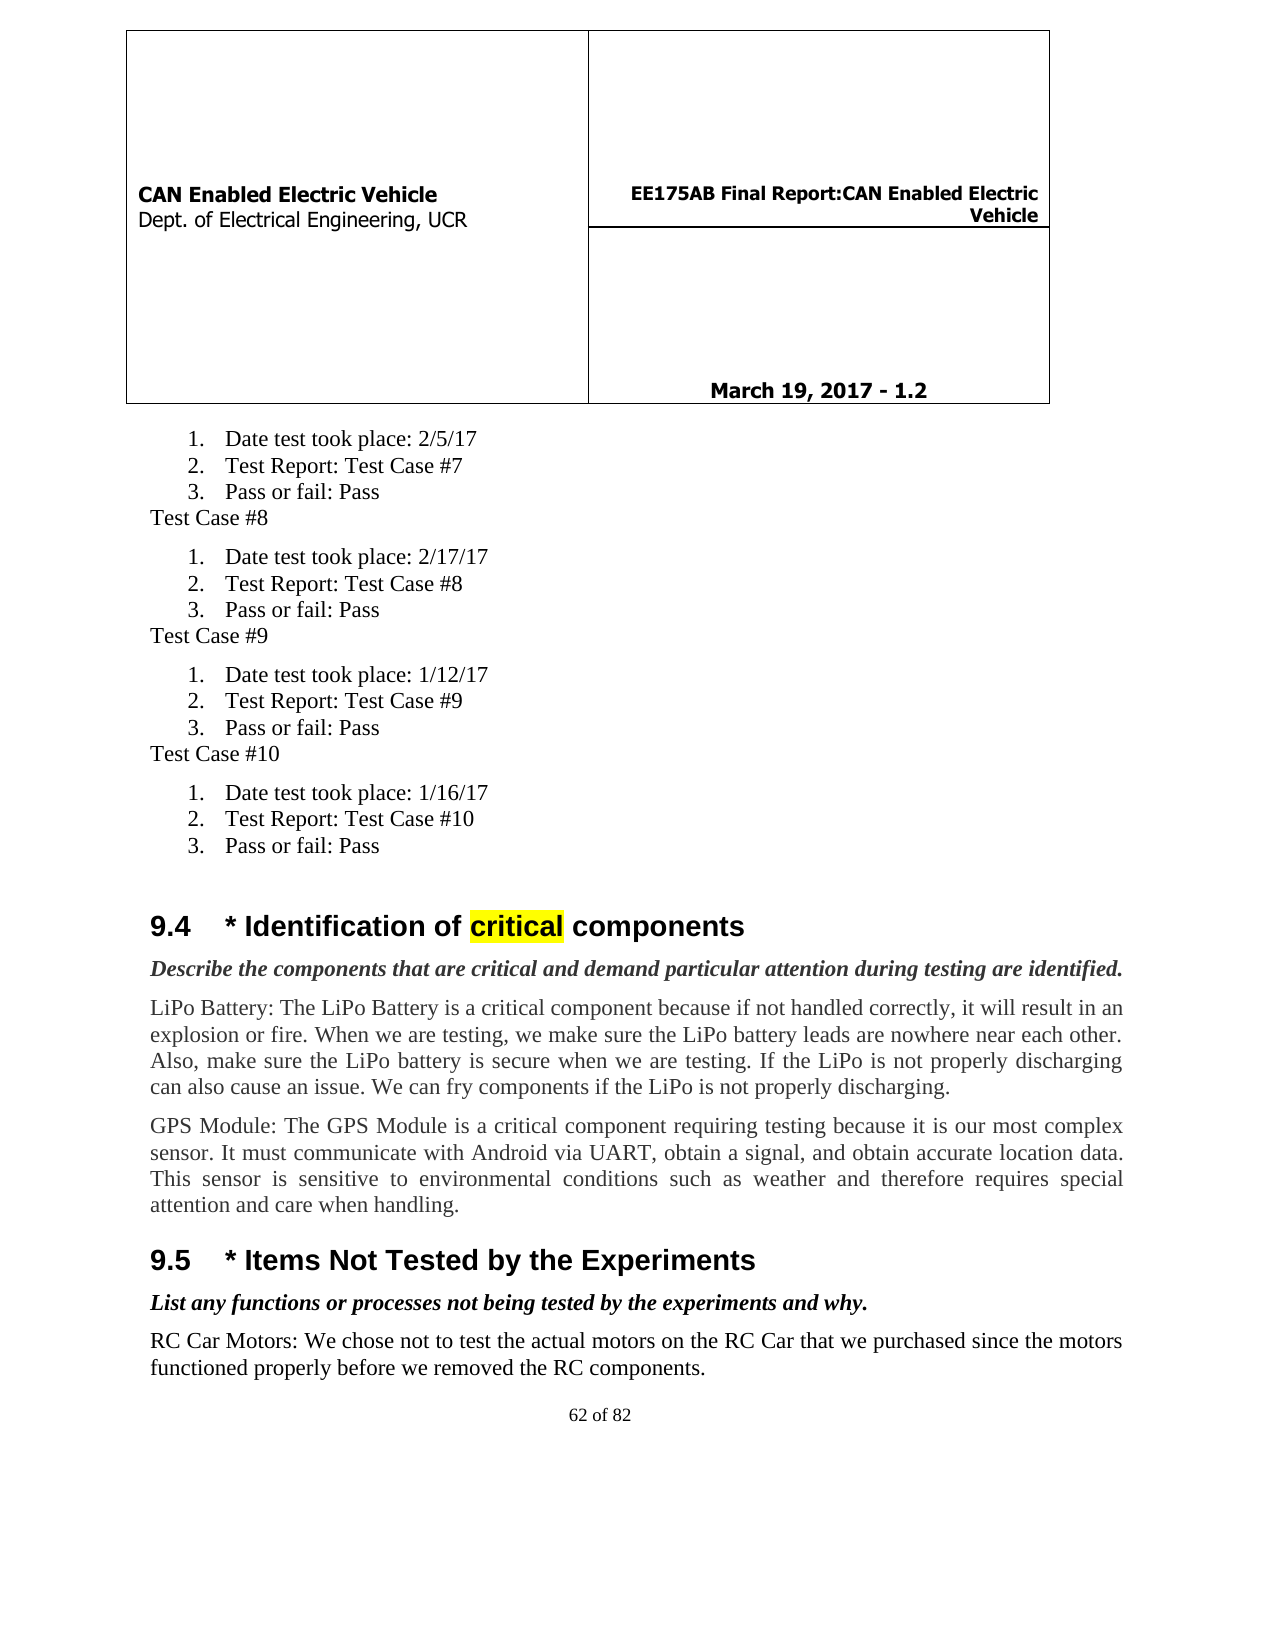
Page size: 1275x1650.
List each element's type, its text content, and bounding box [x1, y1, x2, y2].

text Test Case #9 [150, 622, 1125, 649]
list Date test took place: 2/17/17 [187, 543, 1125, 569]
text List any functions or processes not being tested by the experiments and why. [150, 1289, 1125, 1315]
list Pass or fail: Pass [187, 478, 1125, 504]
list Test Report: Test Case #7 [187, 452, 1125, 478]
text GPS Module: The GPS Module is a critical component requiring testing because it is our most complex sensor. It must communicate with Android via UART, obtain a signal, and obtain accurate location data. This sensor is sensitive to environmental conditions such as weather and therefore requires special attention and care when handling. [150, 1112, 1125, 1218]
list Test Report: Test Case #9 [187, 687, 1125, 714]
list Test Report: Test Case #8 [187, 569, 1125, 596]
list Pass or fail: Pass [187, 832, 1125, 858]
list Date test took place: 1/12/17 [187, 661, 1125, 687]
text Test Case #10 [150, 740, 1125, 767]
text Test Case #8 [150, 504, 1125, 531]
list Test Report: Test Case #10 [187, 805, 1125, 832]
text Describe the components that are critical and demand particular attention during testing are identified. [150, 956, 1125, 982]
text RC Car Motors: We chose not to test the actual motors on the RC Car that we purchased since the motors functioned properly before we removed the RC components. [150, 1328, 1125, 1380]
subtitle * Identification of critical components [150, 909, 1125, 943]
list Pass or fail: Pass [187, 714, 1125, 740]
list Date test took place: 1/16/17 [187, 779, 1125, 805]
list Pass or fail: Pass [187, 596, 1125, 622]
subtitle * Items Not Tested by the Experiments [150, 1243, 1125, 1276]
list Date test took place: 2/5/17 [187, 425, 1125, 452]
text LiPo Battery: The LiPo Battery is a critical component because if not handled correctly, it will result in an explosion or fire. When we are testing, we make sure the LiPo battery leads are nowhere near each other. Also, make sure the LiPo battery is secure when we are testing. If the LiPo is not properly discharging can also cause an issue. We can fry components if the LiPo is not properly discharging. [150, 994, 1125, 1100]
